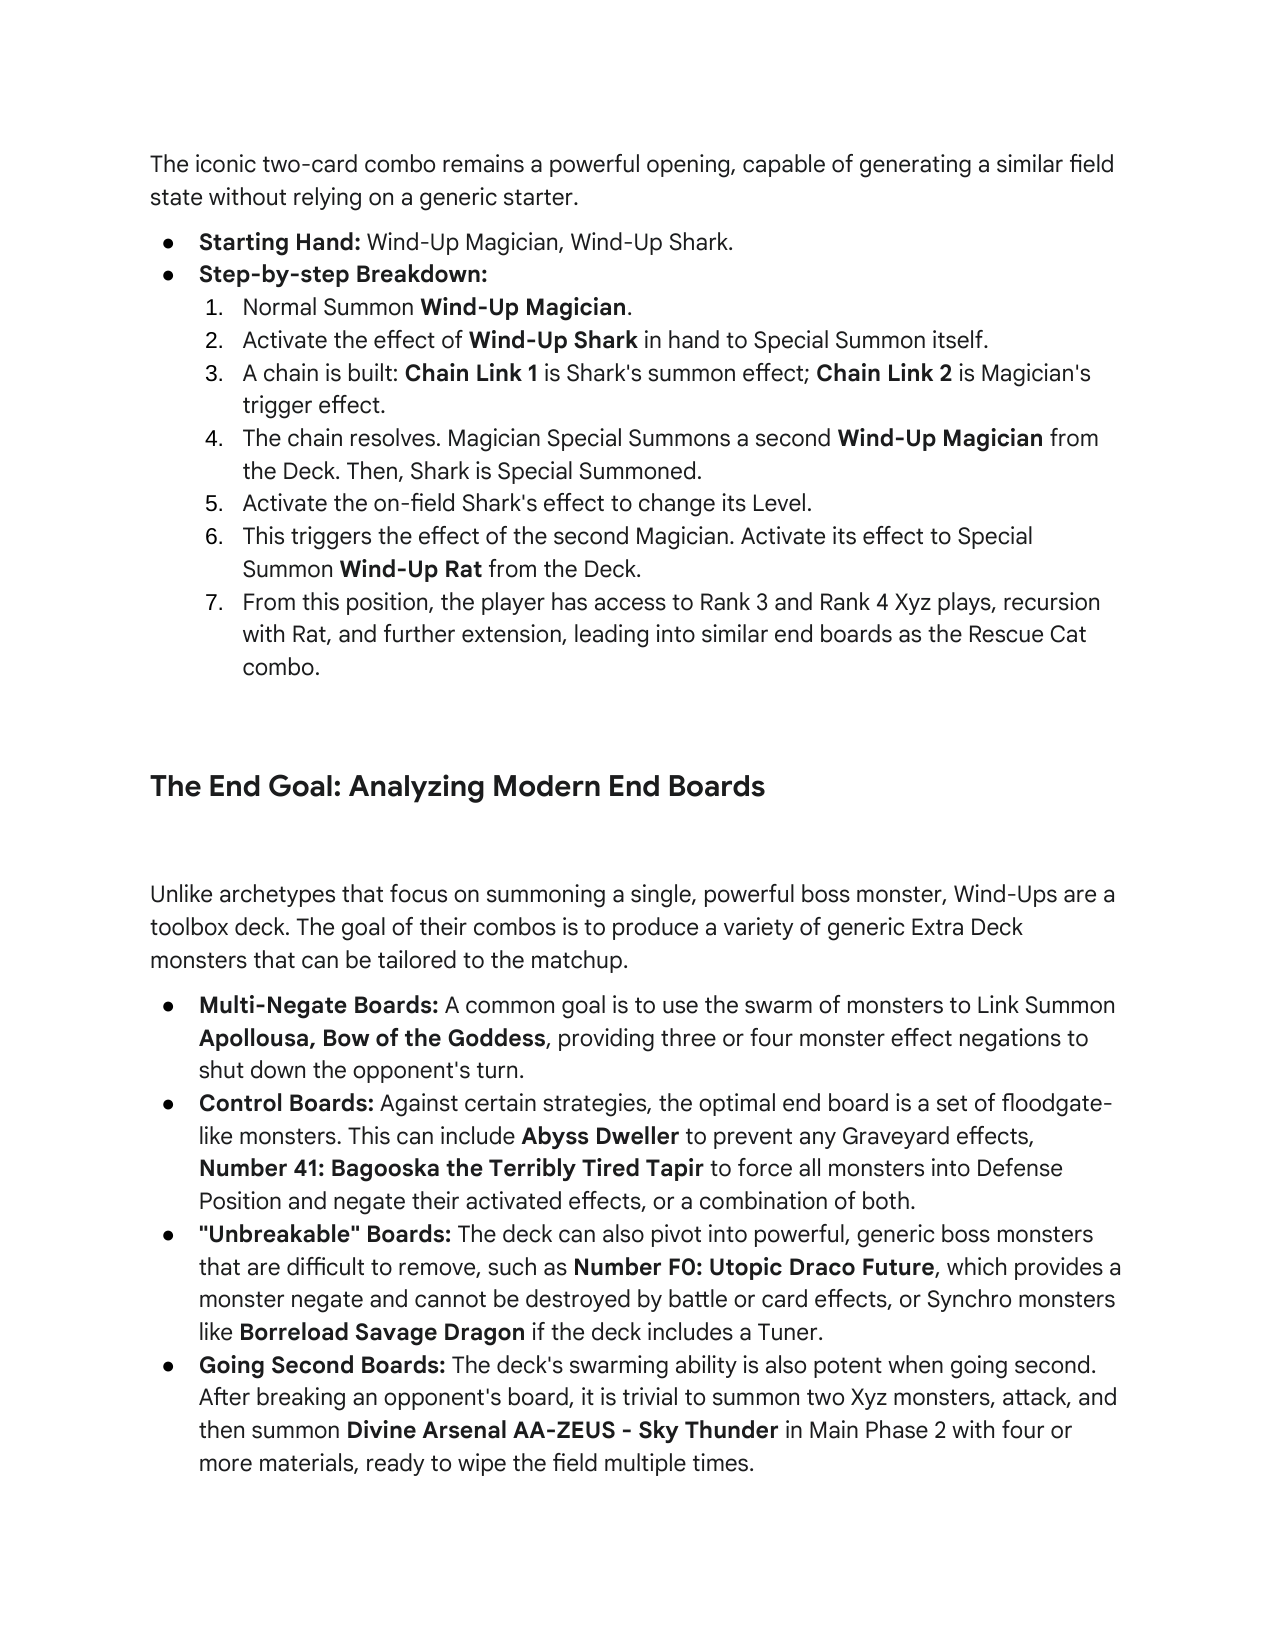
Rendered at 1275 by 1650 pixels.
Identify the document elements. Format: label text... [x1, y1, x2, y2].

list Multi-Negate Boards: A common goal is to use the swarm of monsters to Link Summon Apollousa, Bow of the Goddess, providing three or four monster effect negations to shut down the opponent's turn. [161, 991, 1125, 1085]
list Going Second Boards: The deck's swarming ability is also potent when going second. After breaking an opponent's board, it is trivial to summon two Xyz monsters, attack, and then summon Divine Arsenal AA-ZEUS - Sky Thunder in Main Phase 2 with four or more materials, ready to wipe the field multiple times. [161, 1351, 1125, 1478]
list "Unbreakable" Boards: The deck can also pivot into powerful, generic boss monsters that are difficult to remove, such as Number F0: Utopic Draco Future, which provides a monster negate and cannot be destroyed by battle or card effects, or Synchro monsters like Borreload Savage Dragon if the deck includes a Tuner. [161, 1220, 1125, 1347]
list Activate the on-field Shark's effect to change its Level. [205, 489, 1125, 518]
list From this position, the player has access to Rank 3 and Rank 4 Xyz plays, recursion with Rat, and further extension, leading into similar end boards as the Rescue Cat combo. [205, 588, 1125, 682]
list Control Boards: Against certain strategies, the optimal end board is a set of floodgate-like monsters. This can include Abyss Dweller to prevent any Graveyard effects, Number 41: Bagooska the Terribly Tired Tapir to force all monsters into Defense Position and negate their activated effects, or a combination of both. [161, 1089, 1125, 1216]
text Unlike archetypes that focus on summoning a single, powerful boss monster, Wind-Ups are a toolbox deck. The goal of their combos is to produce a variety of generic Extra Deck monsters that can be tailored to the matchup. [150, 880, 1125, 974]
list The chain resolves. Magician Special Summons a second Wind-Up Magician from the Deck. Then, Shark is Special Summoned. [205, 424, 1125, 486]
list Normal Summon Wind-Up Magician. [205, 293, 1125, 322]
list Step-by-step Breakdown: [161, 261, 1125, 289]
list Activate the effect of Wind-Up Shark in hand to Special Summon itself. [205, 326, 1125, 355]
text The iconic two-card combo remains a powerful opening, capable of generating a similar field state without relying on a generic starter. [150, 150, 1125, 211]
list This triggers the effect of the second Magician. Activate its effect to Special Summon Wind-Up Rat from the Deck. [205, 522, 1125, 584]
list A chain is built: Chain Link 1 is Shark's summon effect; Chain Link 2 is Magician's trigger effect. [205, 359, 1125, 420]
subtitle The End Goal: Analyzing Modern End Boards [150, 768, 1125, 805]
list Starting Hand: Wind-Up Magician, Wind-Up Shark. [161, 228, 1125, 257]
